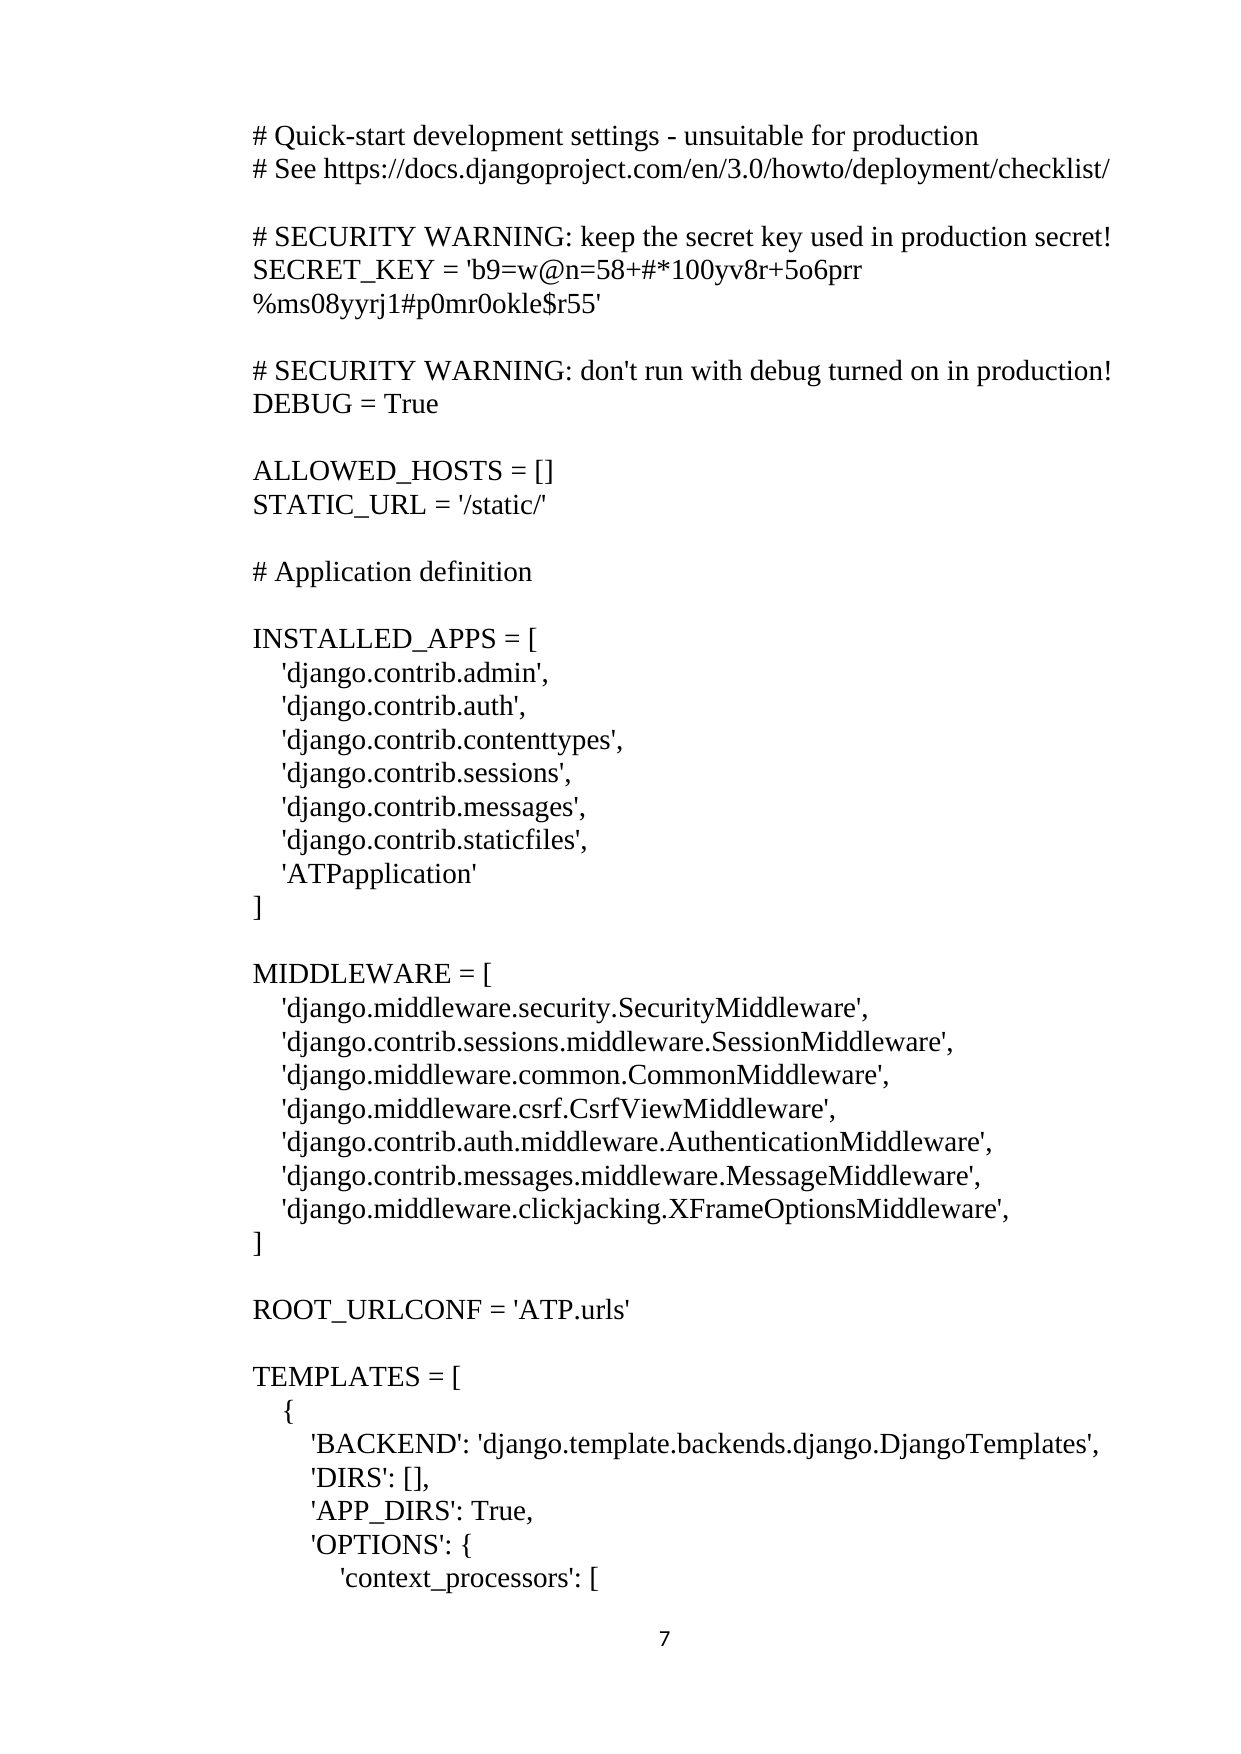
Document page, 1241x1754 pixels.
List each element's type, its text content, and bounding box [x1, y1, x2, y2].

text INSTALLED_APPS = [ [252, 621, 1122, 655]
text SECRET_KEY = 'b9=w@n=58+#*100yv8r+5o6prr%ms08yyrj1#p0mr0okle$r55' [252, 252, 1122, 319]
text 'django.middleware.clickjacking.XFrameOptionsMiddleware', [252, 1191, 1122, 1225]
text # See https://docs.djangoproject.com/en/3.0/howto/deployment/checklist/ [252, 152, 1122, 185]
text 'django.middleware.csrf.CsrfViewMiddleware', [252, 1091, 1122, 1124]
text ROOT_URLCONF = 'ATP.urls' [252, 1292, 1122, 1326]
text 'django.contrib.auth', [252, 688, 1122, 722]
text 'context_processors': [ [252, 1560, 1122, 1594]
text 'django.contrib.admin', [252, 655, 1122, 688]
text 'django.middleware.common.CommonMiddleware', [252, 1057, 1122, 1091]
text ALLOWED_HOSTS = [] [252, 453, 1122, 487]
text ] [252, 1225, 1122, 1258]
text 'django.contrib.auth.middleware.AuthenticationMiddleware', [252, 1124, 1122, 1158]
text 'django.contrib.staticfiles', [252, 822, 1122, 856]
text 'django.contrib.sessions', [252, 755, 1122, 789]
text DEBUG = True [252, 386, 1122, 420]
text # Application definition [252, 554, 1122, 588]
text 'django.contrib.messages', [252, 789, 1122, 822]
text 'BACKEND': 'django.template.backends.django.DjangoTemplates', [252, 1426, 1122, 1460]
text 'django.middleware.security.SecurityMiddleware', [252, 990, 1122, 1024]
text ] [252, 889, 1122, 923]
text TEMPLATES = [ [252, 1359, 1122, 1393]
text 'ATPapplication' [252, 856, 1122, 889]
text 'django.contrib.sessions.middleware.SessionMiddleware', [252, 1024, 1122, 1057]
text { [252, 1393, 1122, 1426]
text STATIC_URL = '/static/' [252, 487, 1122, 521]
text 'OPTIONS': { [252, 1527, 1122, 1560]
text 'django.contrib.messages.middleware.MessageMiddleware', [252, 1158, 1122, 1191]
text 'DIRS': [], [252, 1460, 1122, 1493]
text MIDDLEWARE = [ [252, 957, 1122, 990]
text 'django.contrib.contenttypes', [252, 722, 1122, 755]
text # SECURITY WARNING: keep the secret key used in production secret! [252, 219, 1122, 252]
text # Quick-start development settings - unsuitable for production [252, 118, 1122, 152]
text # SECURITY WARNING: don't run with debug turned on in production! [252, 353, 1122, 386]
text 'APP_DIRS': True, [252, 1493, 1122, 1527]
